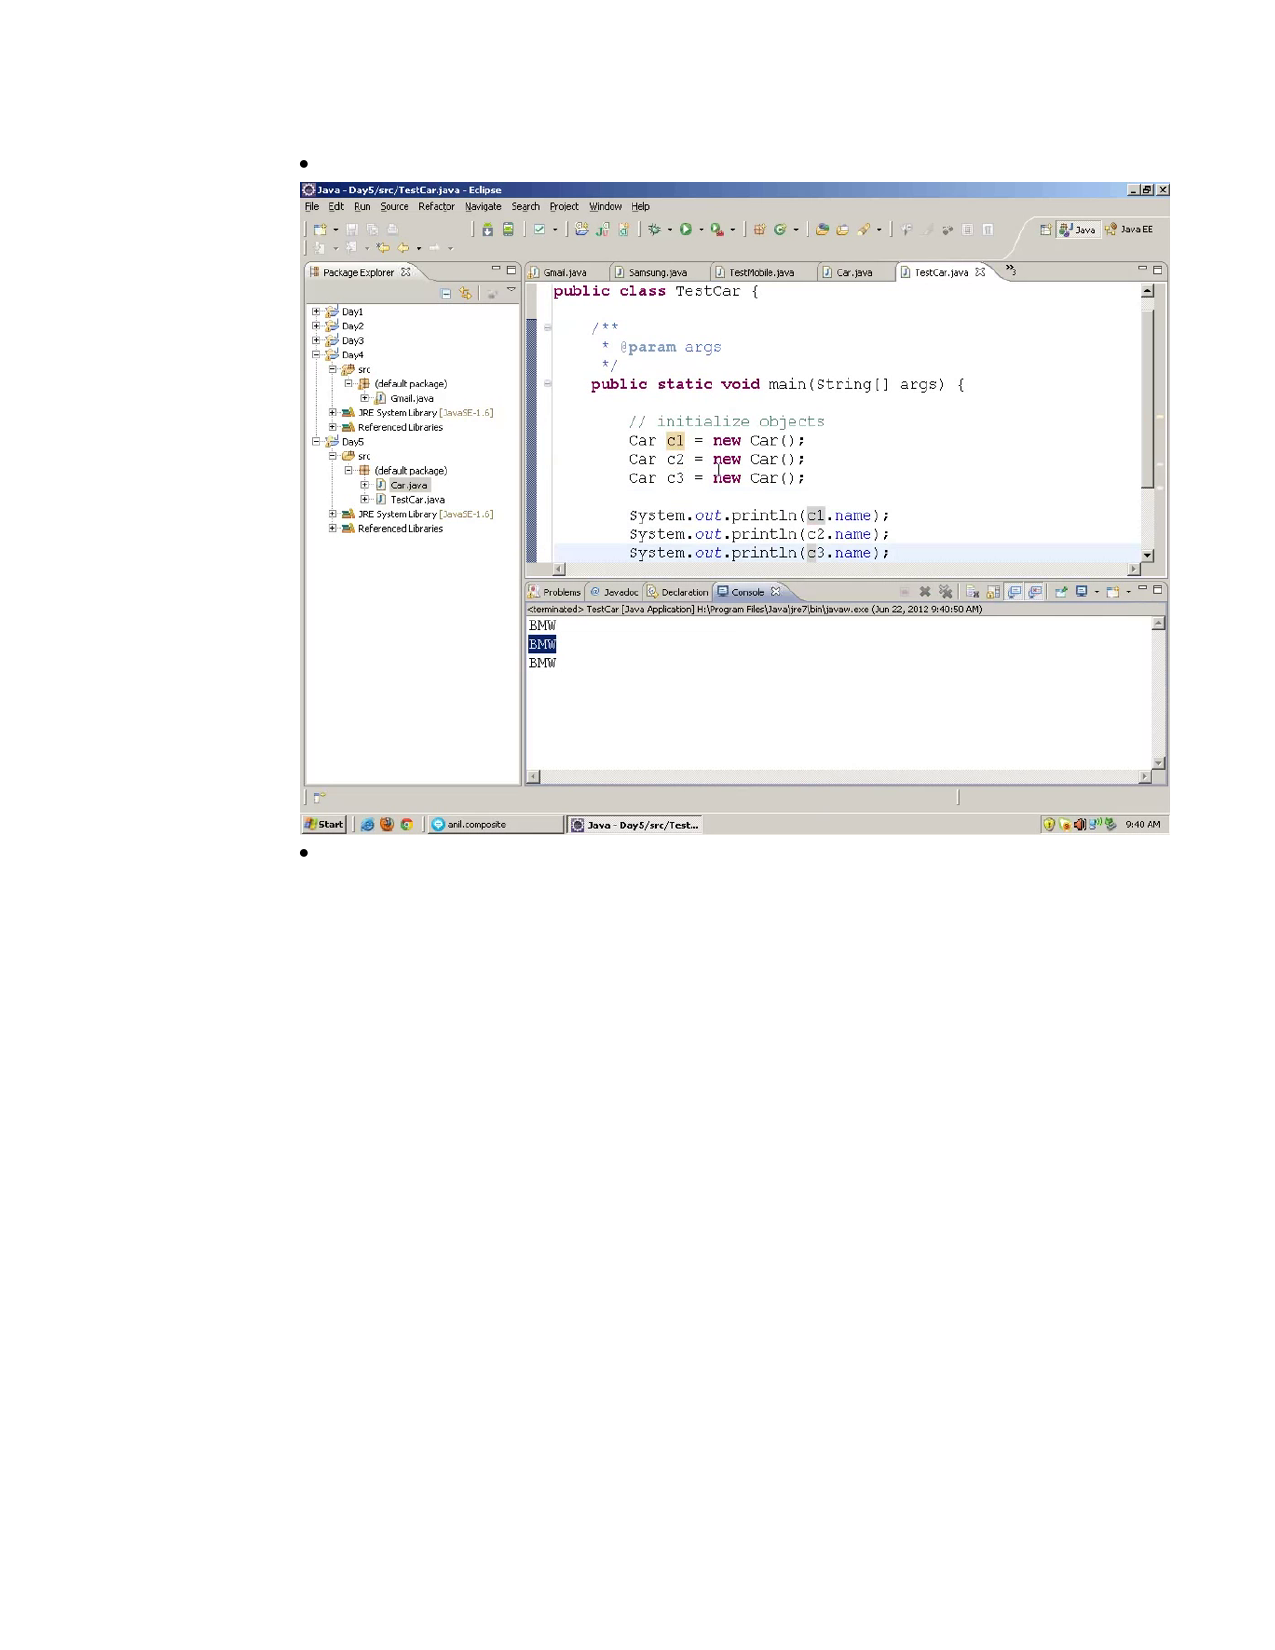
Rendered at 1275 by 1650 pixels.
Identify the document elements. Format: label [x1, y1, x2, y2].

picture [300, 182, 1171, 835]
